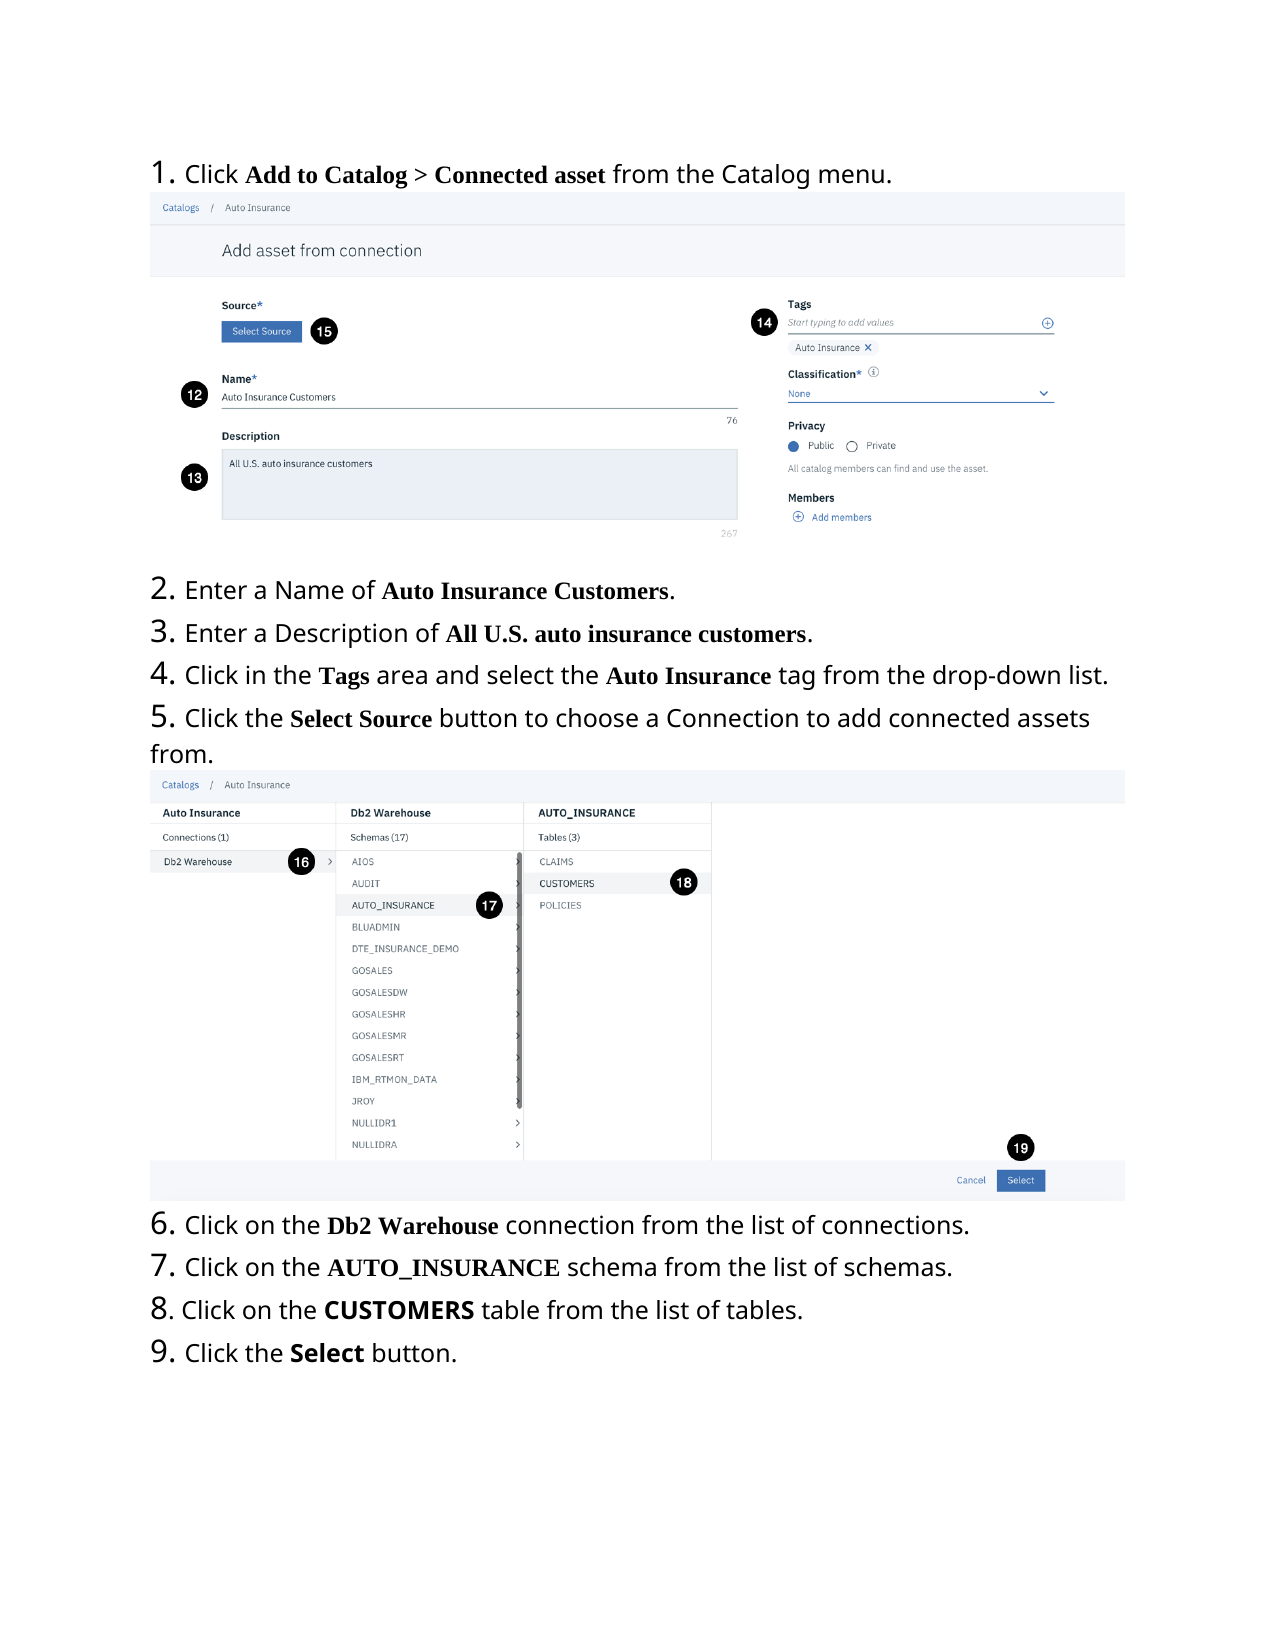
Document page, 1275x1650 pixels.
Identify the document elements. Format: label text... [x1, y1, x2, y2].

text 9. Click the Select button. [150, 1328, 1125, 1371]
text 6. Click on the Db2 Warehouse connection from the list of connections. [150, 1201, 1125, 1243]
text 2. Enter a Name of Auto Insurance Customers. [150, 566, 1125, 608]
text 1. Click Add to Catalog > Connected asset from the Catalog menu. [150, 150, 1125, 192]
picture [150, 770, 1125, 1201]
text 7. Click on the AUTO_INSURANCE schema from the list of schemas. [150, 1243, 1125, 1286]
picture [150, 192, 1125, 566]
text 8. Click on the CUSTOMERS table from the list of tables. [150, 1286, 1125, 1328]
text 5. Click the Select Source button to choose a Connection to add connected assets from. [150, 694, 1125, 770]
text 4. Click in the Tags area and select the Auto Insurance tag from the drop-down list. [150, 651, 1125, 694]
text 3. Enter a Description of All U.S. auto insurance customers. [150, 608, 1125, 651]
